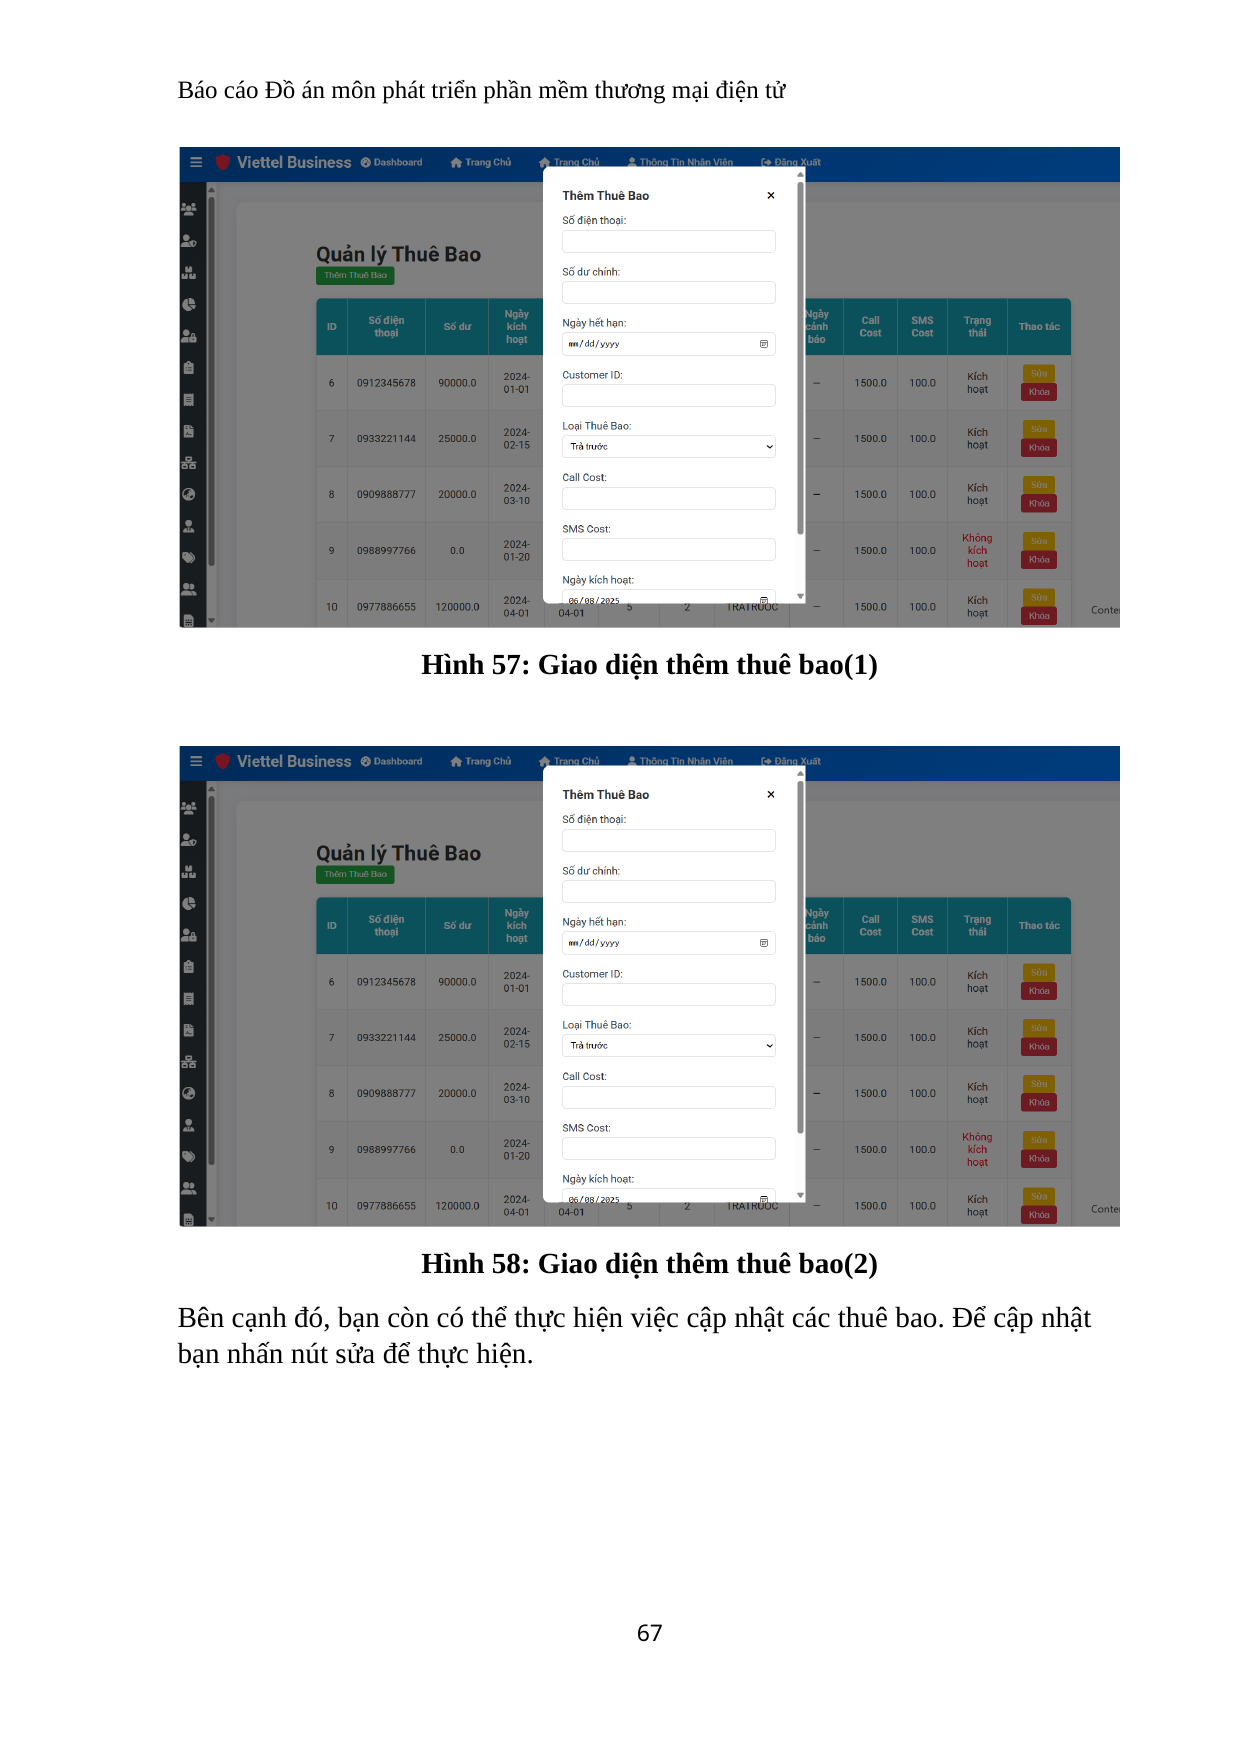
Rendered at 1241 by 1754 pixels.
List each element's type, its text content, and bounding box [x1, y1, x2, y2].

text Hình 58: Giao diện thêm thuê bao(2) [177, 1246, 1122, 1280]
picture [179, 147, 1120, 628]
picture [179, 746, 1120, 1227]
text Bên cạnh đó, bạn còn có thể thực hiện việc cập nhật các thuê bao. Để cập nhật bạn nhấn nút sửa để thực hiện. [177, 1301, 1122, 1370]
text Hình 57: Giao diện thêm thuê bao(1) [177, 647, 1122, 681]
